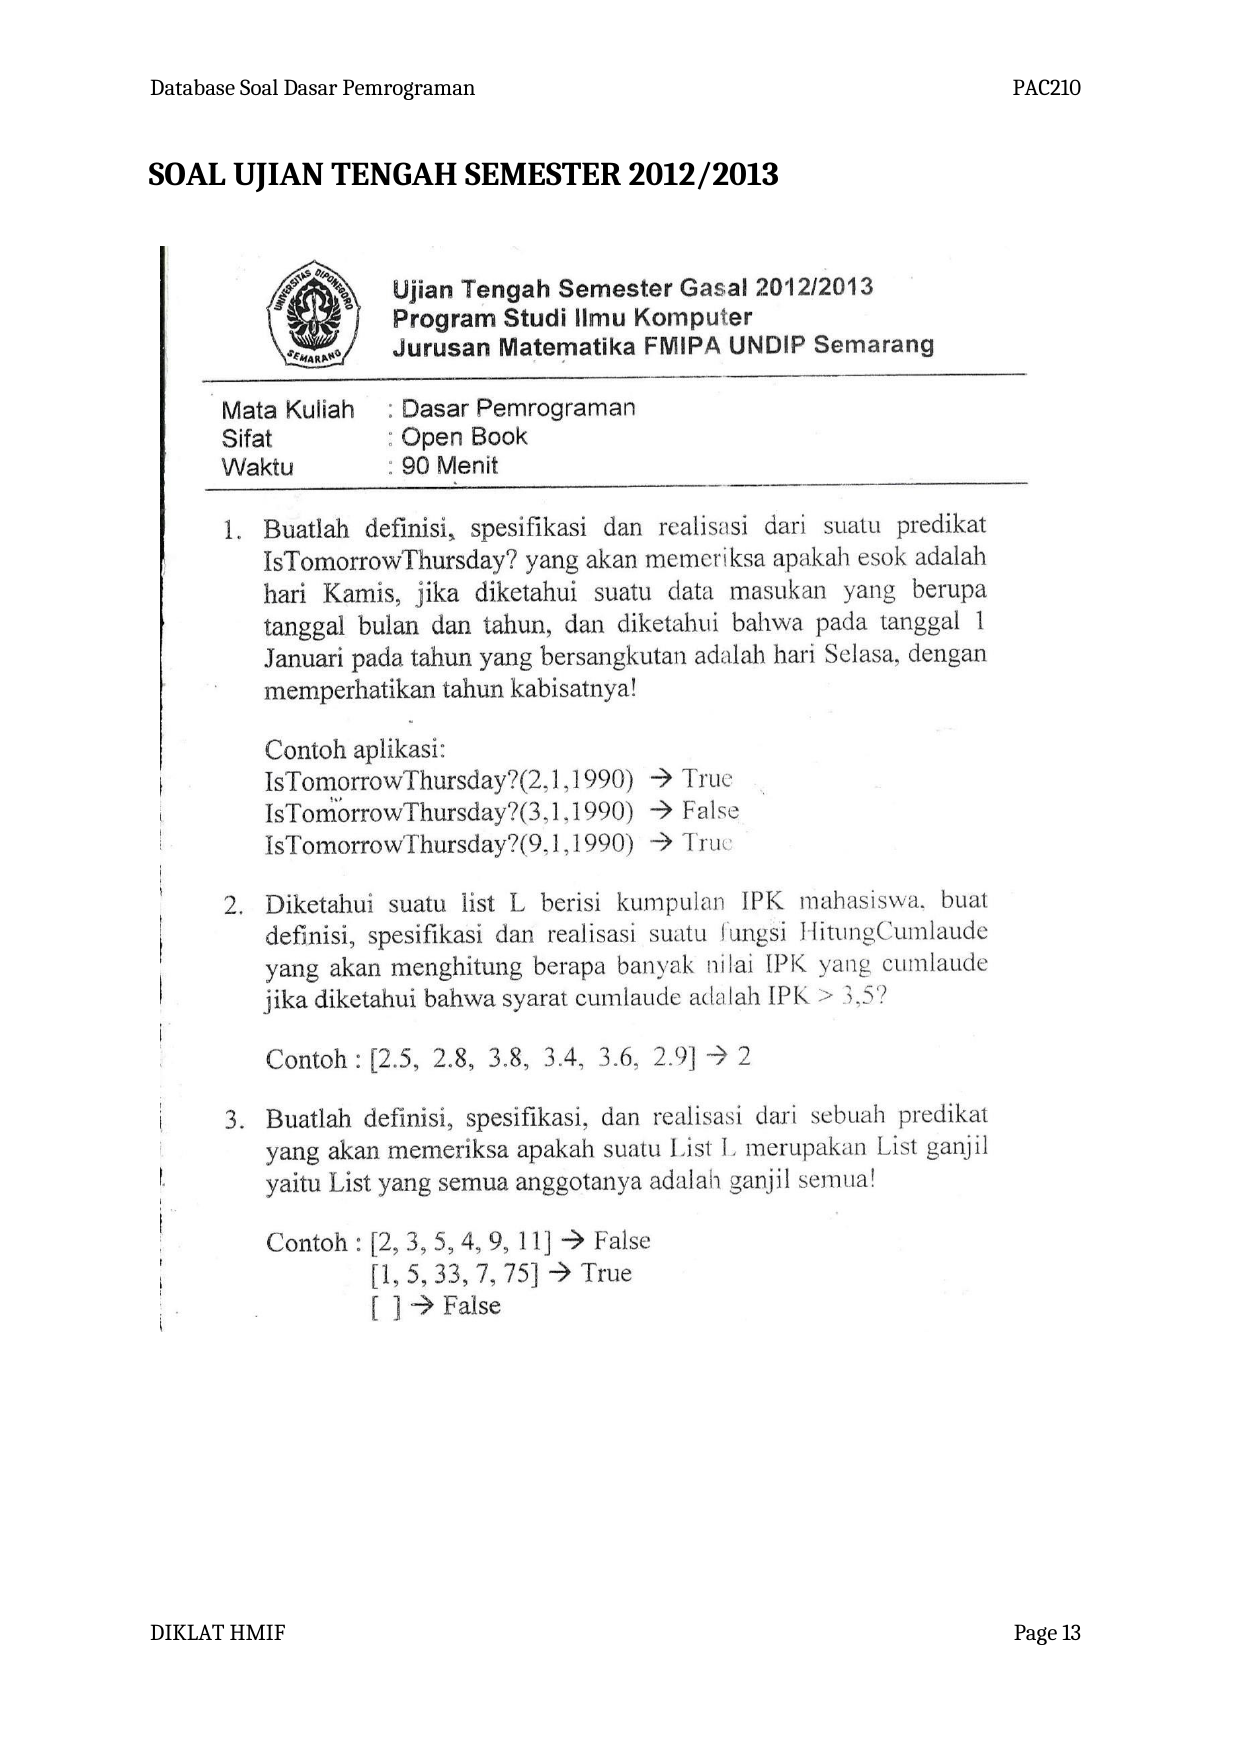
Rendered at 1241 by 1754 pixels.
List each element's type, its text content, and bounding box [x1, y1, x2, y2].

picture [160, 246, 1030, 1332]
text SOAL UJIAN TENGAH SEMESTER 2012/2013 [148, 155, 1144, 193]
